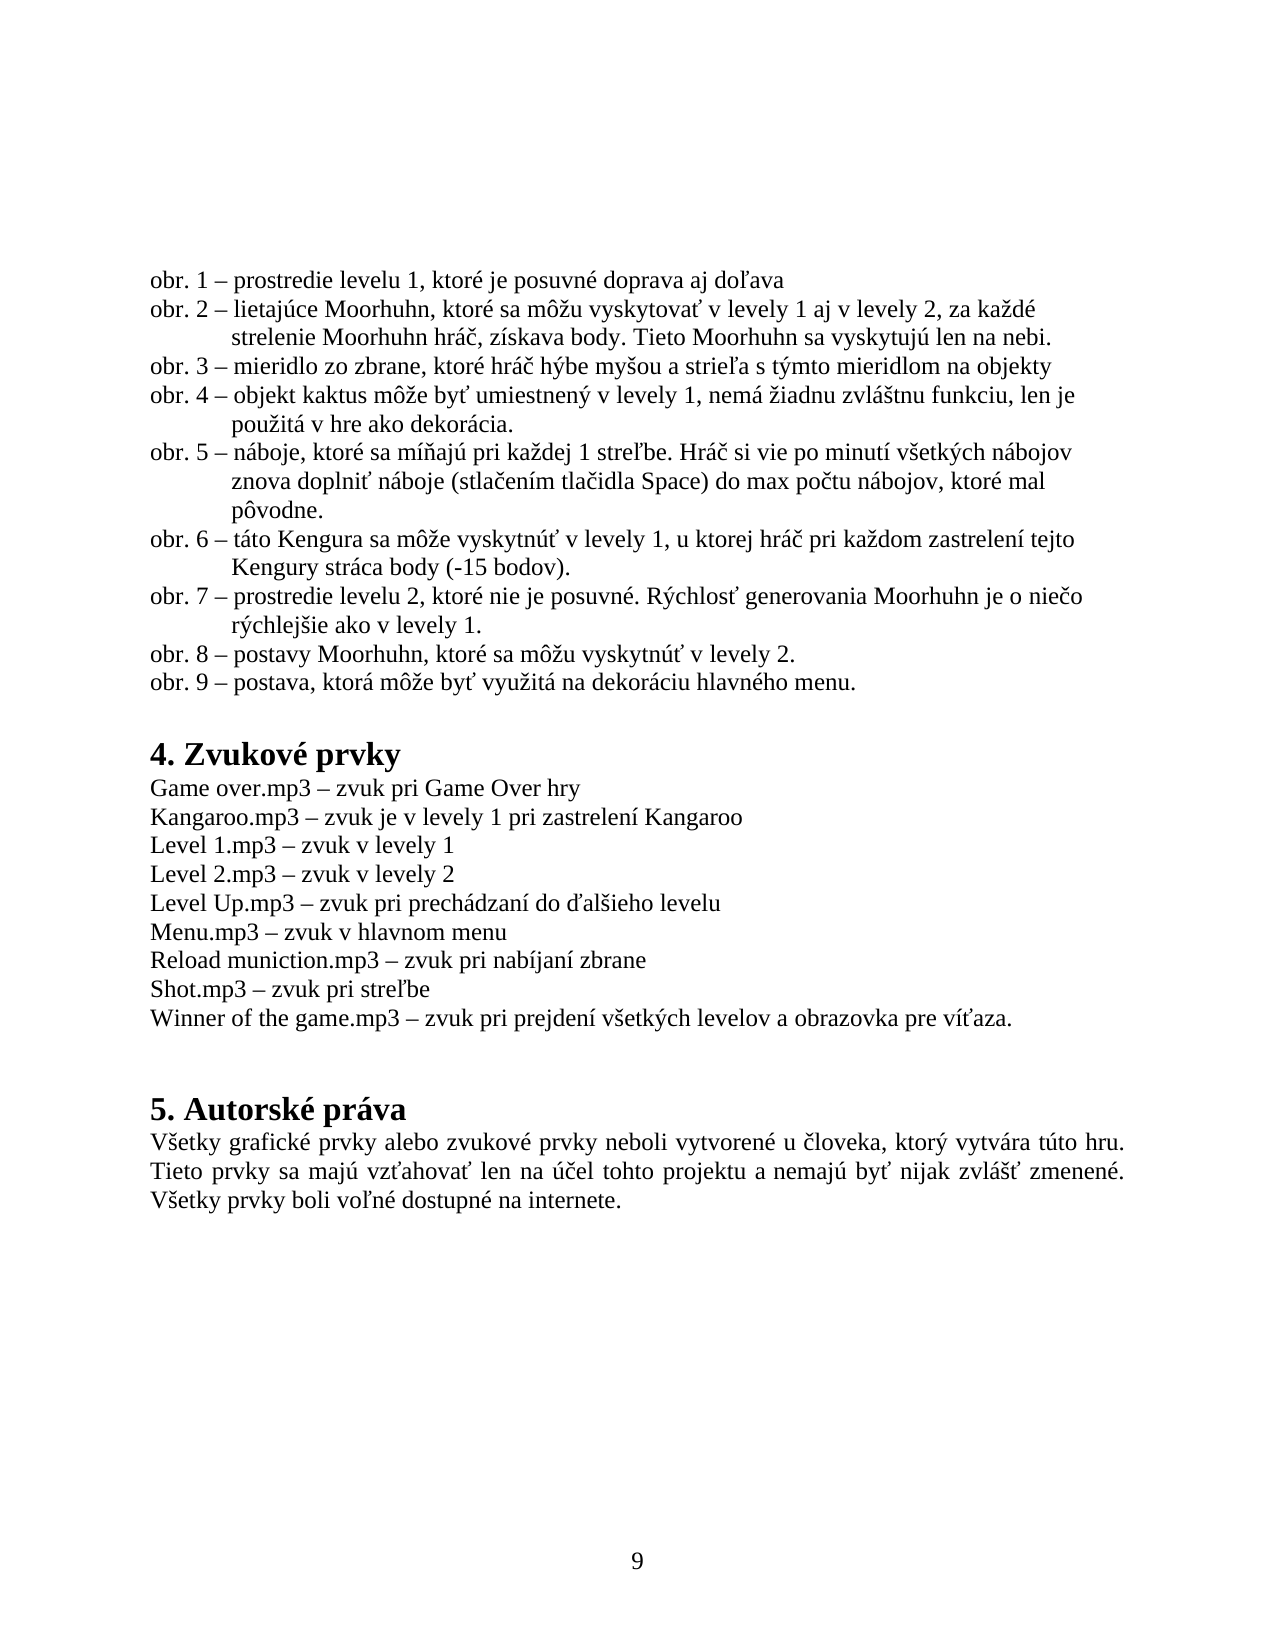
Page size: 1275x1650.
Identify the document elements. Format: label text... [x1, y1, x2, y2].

text obr. 9 – postava, ktorá môže byť využitá na dekoráciu hlavného menu. [150, 667, 1125, 696]
text obr. 7 – prostredie levelu 2, ktoré nie je posuvné. Rýchlosť generovania Moorhuhn je o niečo [150, 581, 1125, 610]
text Reload muniction.mp3 – zvuk pri nabíjaní zbrane [150, 945, 1125, 974]
text použitá v hre ako dekorácia. [150, 409, 1125, 437]
text Level 1.mp3 – zvuk v levely 1 [150, 830, 1125, 859]
text obr. 6 – táto Kengura sa môže vyskytnúť v levely 1, u ktorej hráč pri každom zastrelení tejto [150, 524, 1125, 552]
text strelenie Moorhuhn hráč, získava body. Tieto Moorhuhn sa vyskytujú len na nebi. [150, 322, 1125, 351]
text Kengury stráca body (-15 bodov). [150, 552, 1125, 581]
text obr. 5 – náboje, ktoré sa míňajú pri každej 1 streľbe. Hráč si vie po minutí všetkých nábojov [150, 437, 1125, 466]
text Winner of the game.mp3 – zvuk pri prejdení všetkých levelov a obrazovka pre víťaza. [150, 1003, 1125, 1032]
text Menu.mp3 – zvuk v hlavnom menu [150, 917, 1125, 945]
text obr. 8 – postavy Moorhuhn, ktoré sa môžu vyskytnúť v levely 2. [150, 639, 1125, 667]
text Level 2.mp3 – zvuk v levely 2 [150, 859, 1125, 888]
text obr. 3 – mieridlo zo zbrane, ktoré hráč hýbe myšou a strieľa s týmto mieridlom na objekty [150, 351, 1125, 380]
text obr. 4 – objekt kaktus môže byť umiestnený v levely 1, nemá žiadnu zvláštnu funkciu, len je [150, 380, 1125, 409]
subtitle 4. Zvukové prvky [150, 734, 1125, 773]
text znova doplniť náboje (stlačením tlačidla Space) do max počtu nábojov, ktoré mal [150, 466, 1125, 495]
text Kangaroo.mp3 – zvuk je v levely 1 pri zastrelení Kangaroo [150, 802, 1125, 830]
text Shot.mp3 – zvuk pri streľbe [150, 974, 1125, 1003]
text obr. 1 – prostredie levelu 1, ktoré je posuvné doprava aj doľava [150, 265, 1125, 294]
text obr. 2 – lietajúce Moorhuhn, ktoré sa môžu vyskytovať v levely 1 aj v levely 2, za každé [150, 294, 1125, 322]
text rýchlejšie ako v levely 1. [150, 610, 1125, 639]
text Level Up.mp3 – zvuk pri prechádzaní do ďalšieho levelu [150, 888, 1125, 917]
subtitle 5. Autorské práva [150, 1089, 1125, 1127]
text pôvodne. [150, 495, 1125, 524]
text Všetky grafické prvky alebo zvukové prvky neboli vytvorené u človeka, ktorý vytvára túto hru. Tieto prvky sa majú vzťahovať len na účel tohto projektu a nemajú byť nijak zvlášť zmenené. Všetky prvky boli voľné dostupné na internete. [150, 1127, 1125, 1214]
text Game over.mp3 – zvuk pri Game Over hry [150, 773, 1125, 802]
